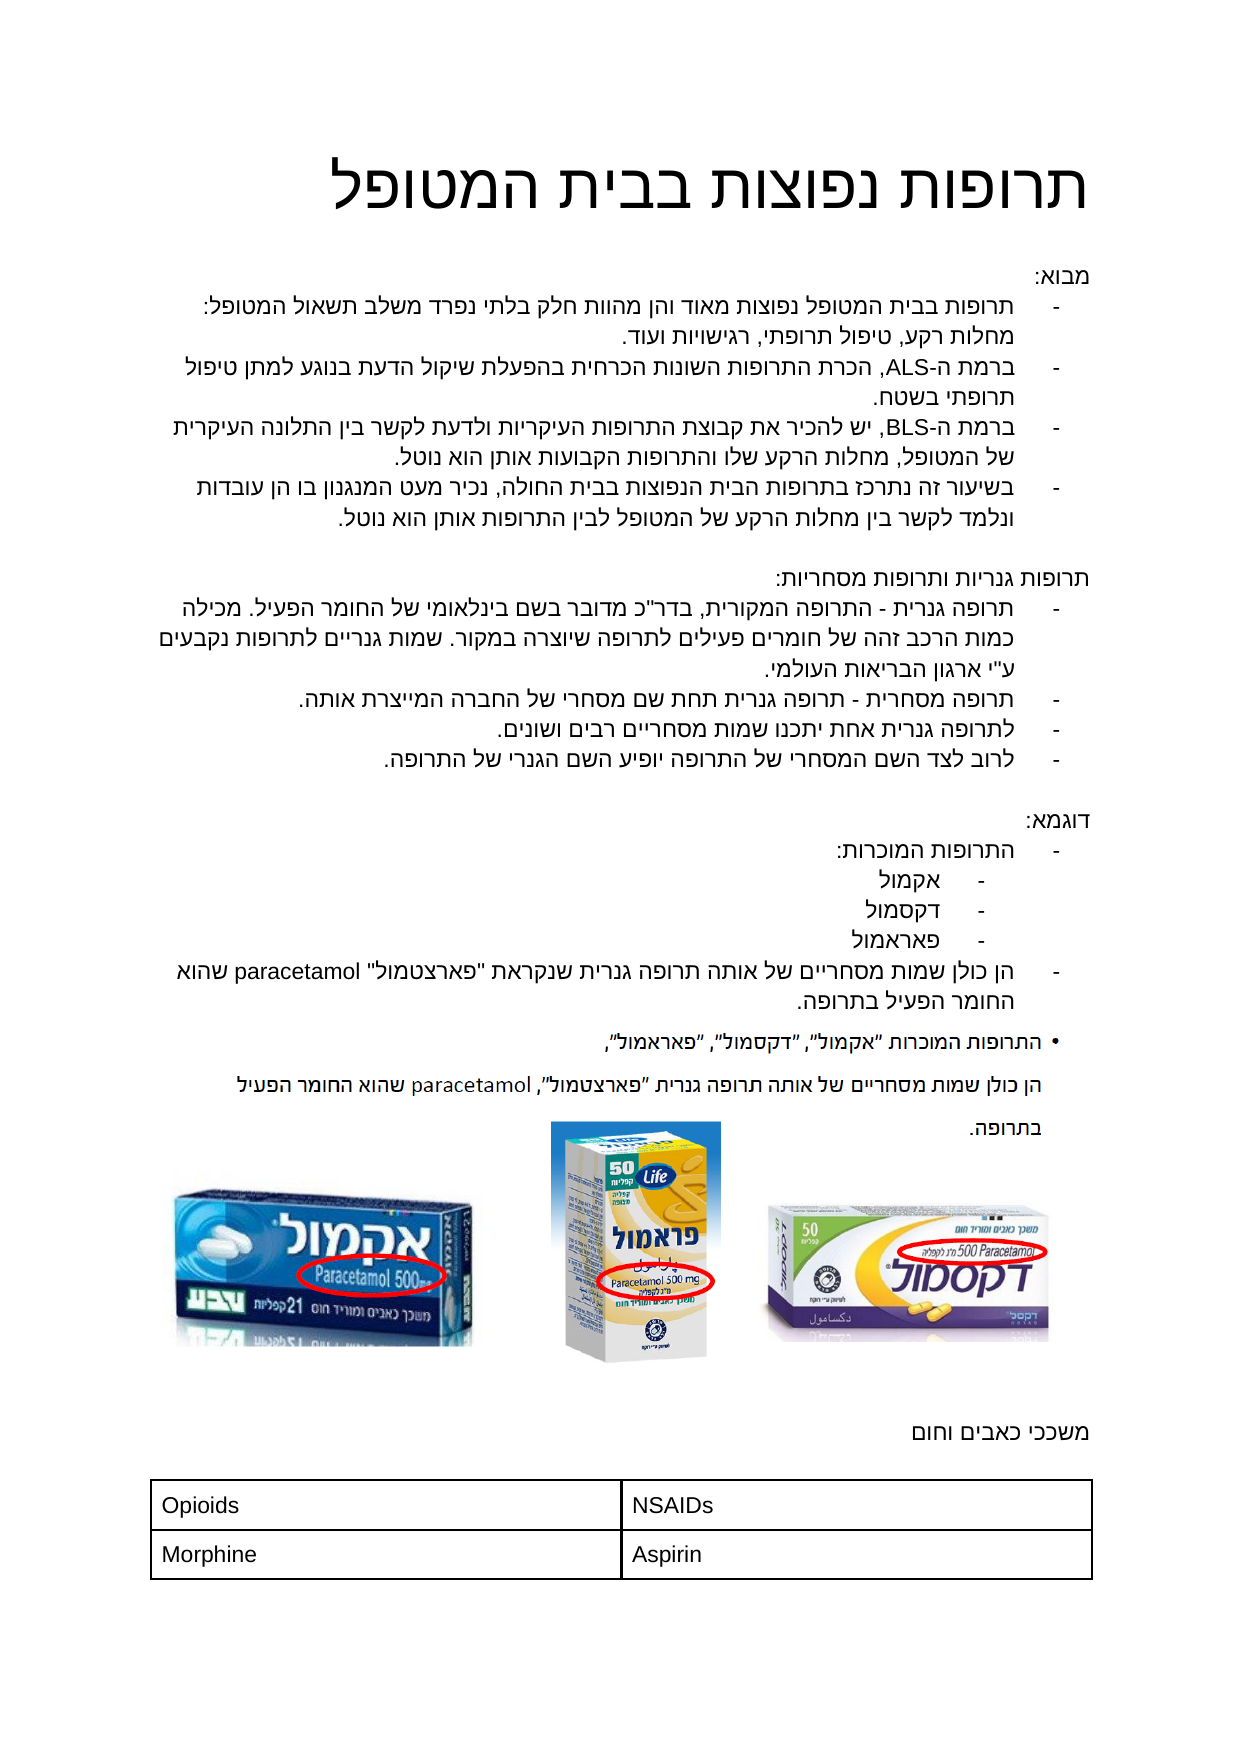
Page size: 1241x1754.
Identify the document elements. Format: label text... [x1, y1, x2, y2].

list דקסמול [150, 897, 978, 923]
text דוגמא: [150, 807, 1090, 833]
list תרופה מסחרית - תרופה גנרית תחת שם מסחרי של החברה המייצרת אותה. [150, 686, 1053, 712]
list ברמת ה-ALS, הכרת התרופות השונות הכרחית בהפעלת שיקול הדעת בנוגע למתן טיפול תרופתי בשטח. [150, 353, 1053, 410]
text משככי כאבים וחום [150, 1419, 1090, 1445]
list תרופות בבית המטופל נפוצות מאוד והן מהוות חלק בלתי נפרד משלב תשאול המטופל: מחלות רקע, טיפול תרופתי, רגישויות ועוד. [150, 293, 1053, 349]
text תרופות נפוצות בבית המטופל [150, 150, 1090, 222]
list אקמול [150, 867, 978, 893]
table_header Opioids [152, 1481, 620, 1528]
table_cell Morphine [152, 1531, 620, 1578]
list בשיעור זה נתרכז בתרופות הבית הנפוצות בבית החולה, נכיר מעט המנגנון בו הן עובדות ונלמד לקשר בין מחלות הרקע של המטופל לבין התרופות אותן הוא נוטל. [150, 474, 1053, 531]
list לתרופה גנרית אחת יתכנו שמות מסחריים רבים ושונים. [150, 716, 1053, 742]
text מבוא: [150, 263, 1090, 289]
list התרופות המוכרות: [150, 837, 1053, 863]
table_cell Aspirin [623, 1531, 1091, 1578]
list לרוב לצד השם המסחרי של התרופה יופיע השם הגנרי של התרופה. [150, 746, 1053, 772]
list ברמת ה-BLS, יש להכיר את קבוצת התרופות העיקריות ולדעת לקשר בין התלונה העיקרית של המטופל, מחלות הרקע שלו והתרופות הקבועות אותן הוא נוטל. [150, 414, 1053, 470]
picture [150, 1018, 1090, 1385]
text תרופות גנריות ותרופות מסחריות: [150, 565, 1090, 591]
table_header NSAIDs [623, 1481, 1091, 1528]
list תרופה גנרית - התרופה המקורית, בדר"כ מדובר בשם בינלאומי של החומר הפעיל. מכילה כמות הרכב זהה של חומרים פעילים לתרופה שיוצרה במקור. שמות גנריים לתרופות נקבעים ע"י ארגון הבריאות העולמי. [150, 595, 1053, 682]
list הן כולן שמות מסחריים של אותה תרופה גנרית שנקראת "פארצטמול" paracetamol שהוא החומר הפעיל בתרופה. [150, 958, 1053, 1014]
list פאראמול [150, 927, 978, 954]
